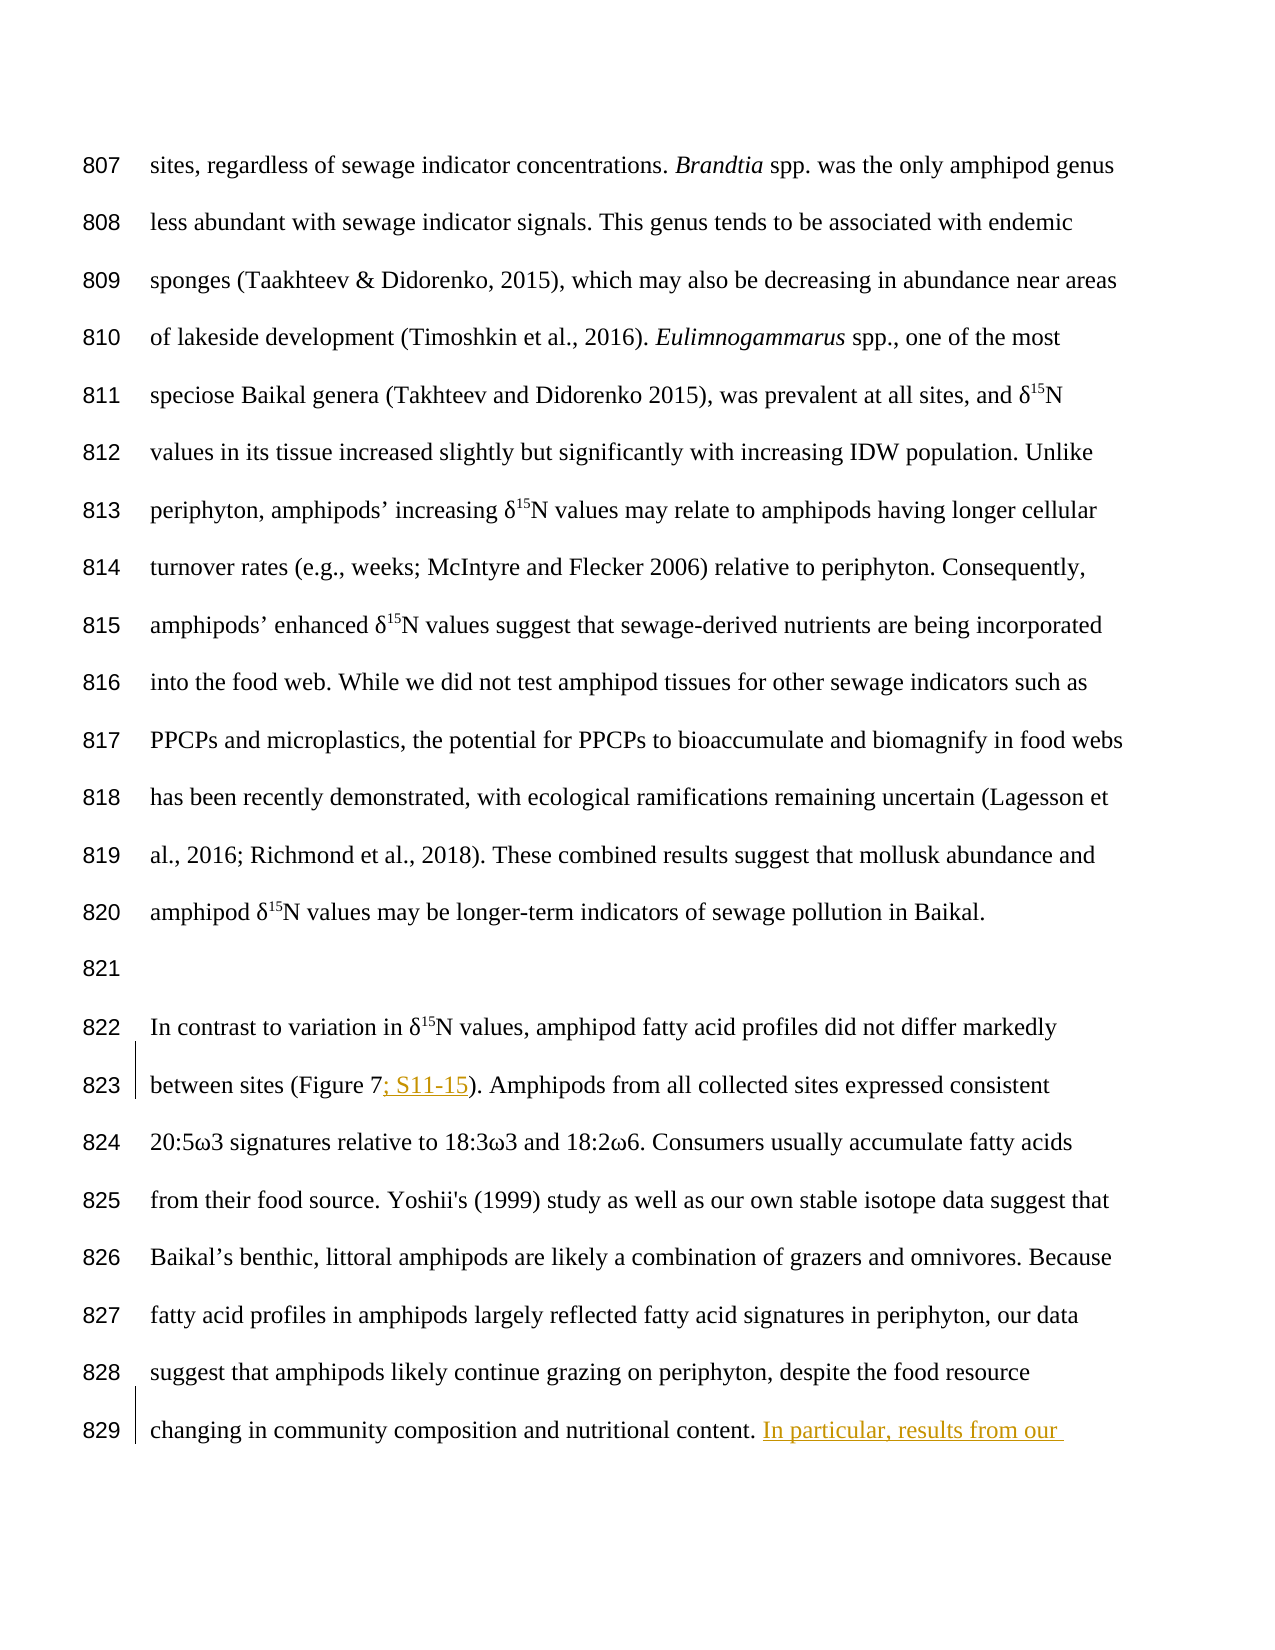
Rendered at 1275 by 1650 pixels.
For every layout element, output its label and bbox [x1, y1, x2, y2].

text [150, 1012, 1125, 1444]
text [150, 150, 1125, 926]
